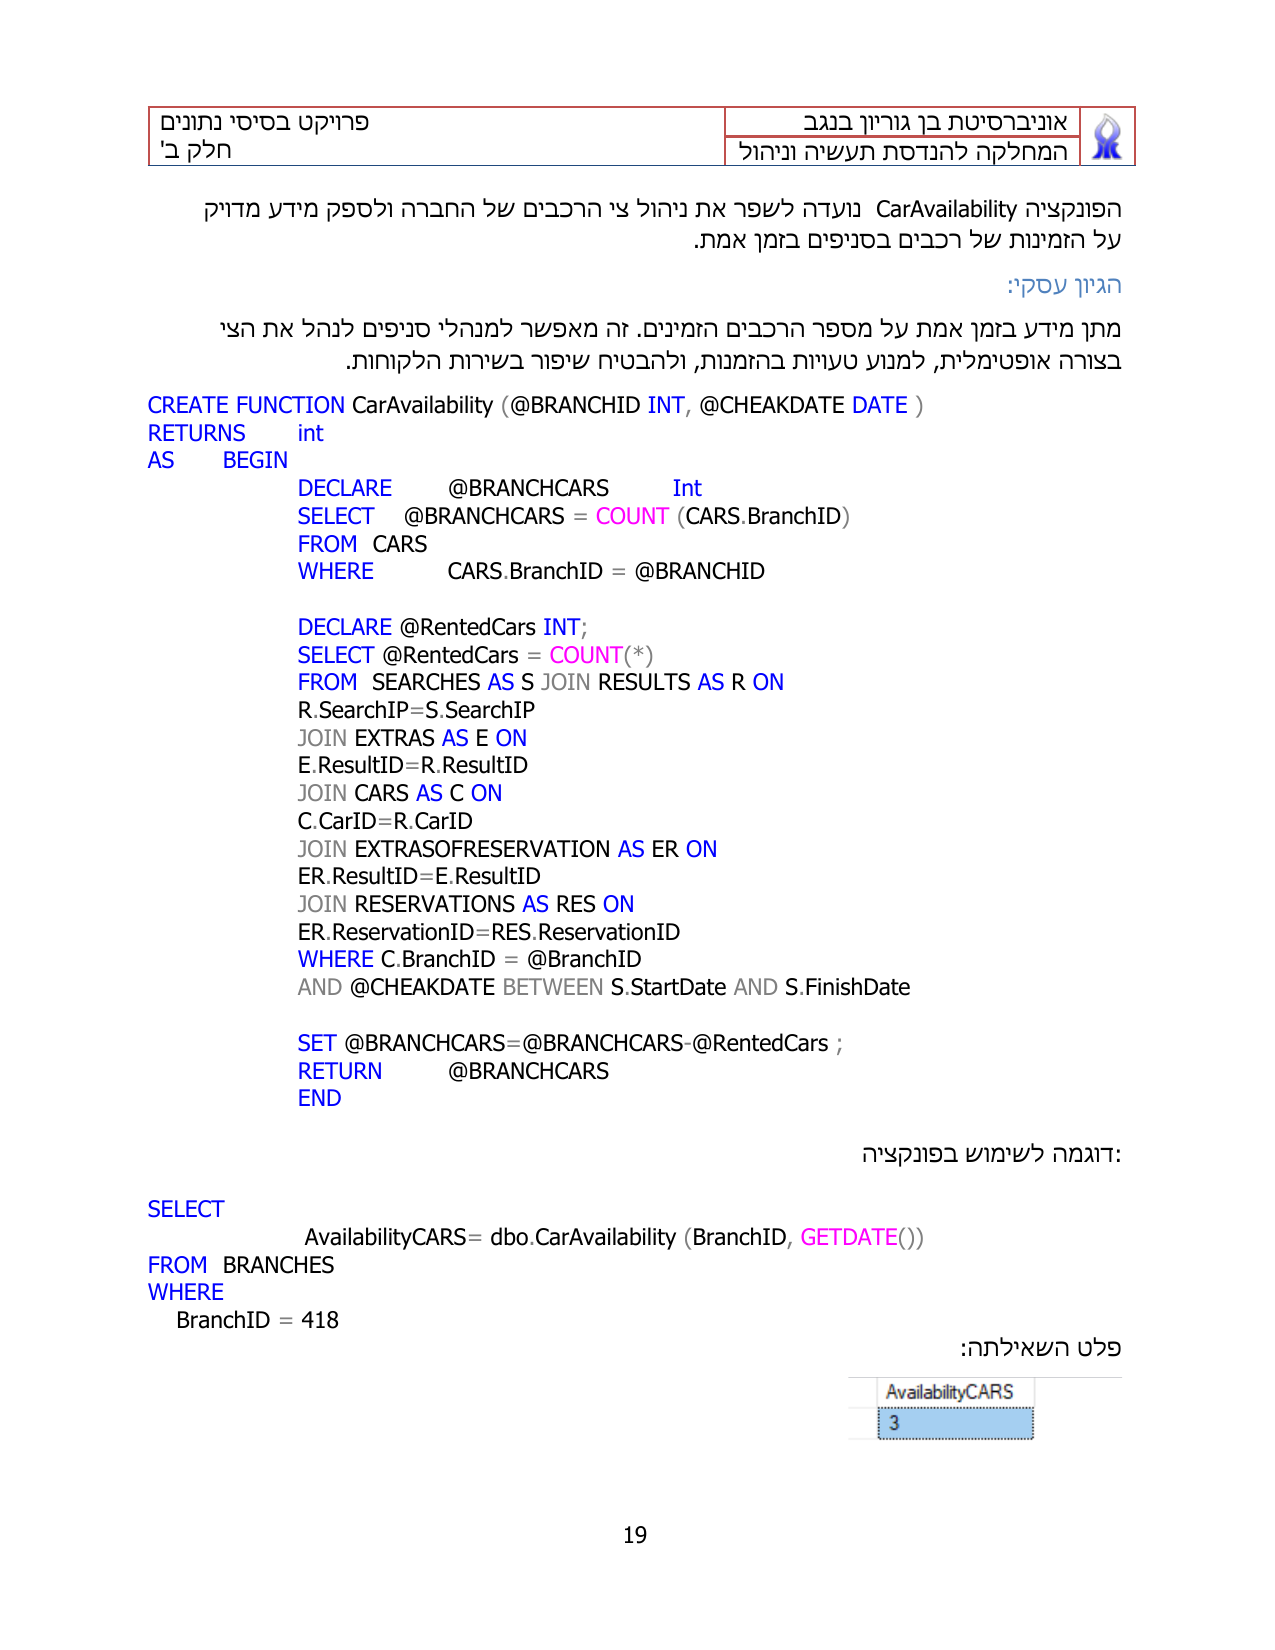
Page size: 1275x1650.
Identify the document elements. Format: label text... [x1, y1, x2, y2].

text E.ResultID=R.ResultID [148, 751, 1122, 779]
text פלט השאילתה: [185, 1333, 1122, 1361]
text C.CarID=R.CarID [148, 806, 1122, 834]
text AvailabilityCARS= dbo.CarAvailability (BranchID, GETDATE()) [148, 1222, 1122, 1250]
text CREATE FUNCTION CarAvailability (@BRANCHID INT, @CHEAKDATE DATE ) [148, 391, 1122, 418]
text RETURNS int [148, 418, 1122, 446]
text הפונקציה CarAvailability נועדה לשפר את ניהול צי הרכבים של החברה ולספק מידע מדויק על הזמינות של רכבים בסניפים בזמן אמת. [185, 194, 1122, 254]
text SELECT @RentedCars = COUNT(*) [148, 640, 1122, 668]
text RETURN @BRANCHCARS END [148, 1056, 1122, 1112]
text AND @CHEAKDATE BETWEEN S.StartDate AND S.FinishDate [148, 973, 1122, 1000]
text SET @BRANCHCARS=@BRANCHCARS-@RentedCars ; [148, 1028, 1122, 1056]
picture [1090, 112, 1124, 160]
text WHERE [148, 1278, 1122, 1306]
picture [848, 1377, 1123, 1458]
text ER.ResultID=E.ResultID [148, 862, 1122, 889]
text JOIN CARS AS C ON [148, 779, 1122, 806]
text BranchID = 418 [148, 1306, 1122, 1333]
text JOIN EXTRAS AS E ON [148, 723, 1122, 751]
text JOIN RESERVATIONS AS RES ON [148, 889, 1122, 917]
text הגיון עסקי: [185, 270, 1122, 298]
text FROM CARS [148, 529, 1122, 557]
text WHERE C.BranchID = @BranchID [148, 945, 1122, 973]
text R.SearchIP=S.SearchIP [148, 696, 1122, 723]
text SELECT [148, 1195, 1122, 1222]
text AS BEGIN [148, 446, 1122, 474]
text ER.ReservationID=RES.ReservationID [148, 917, 1122, 945]
text SELECT @BRANCHCARS = COUNT (CARS.BranchID) [148, 501, 1122, 529]
text FROM BRANCHES [148, 1250, 1122, 1278]
text JOIN EXTRASOFRESERVATION AS ER ON [148, 834, 1122, 862]
text WHERE CARS.BranchID = @BRANCHID [148, 557, 1122, 584]
text DECLARE @RentedCars INT; [148, 612, 1122, 640]
text דוגמה לשימוש בפונקציה: [148, 1139, 1122, 1167]
text DECLARE @BRANCHCARS Int [148, 474, 1122, 501]
text FROM SEARCHES AS S JOIN RESULTS AS R ON [148, 668, 1122, 696]
text מתן מידע בזמן אמת על מספר הרכבים הזמינים. זה מאפשר למנהלי סניפים לנהל את הצי בצורה אופטימלית, למנוע טעויות בהזמנות, ולהבטיח שיפור בשירות הלקוחות. [185, 314, 1122, 374]
